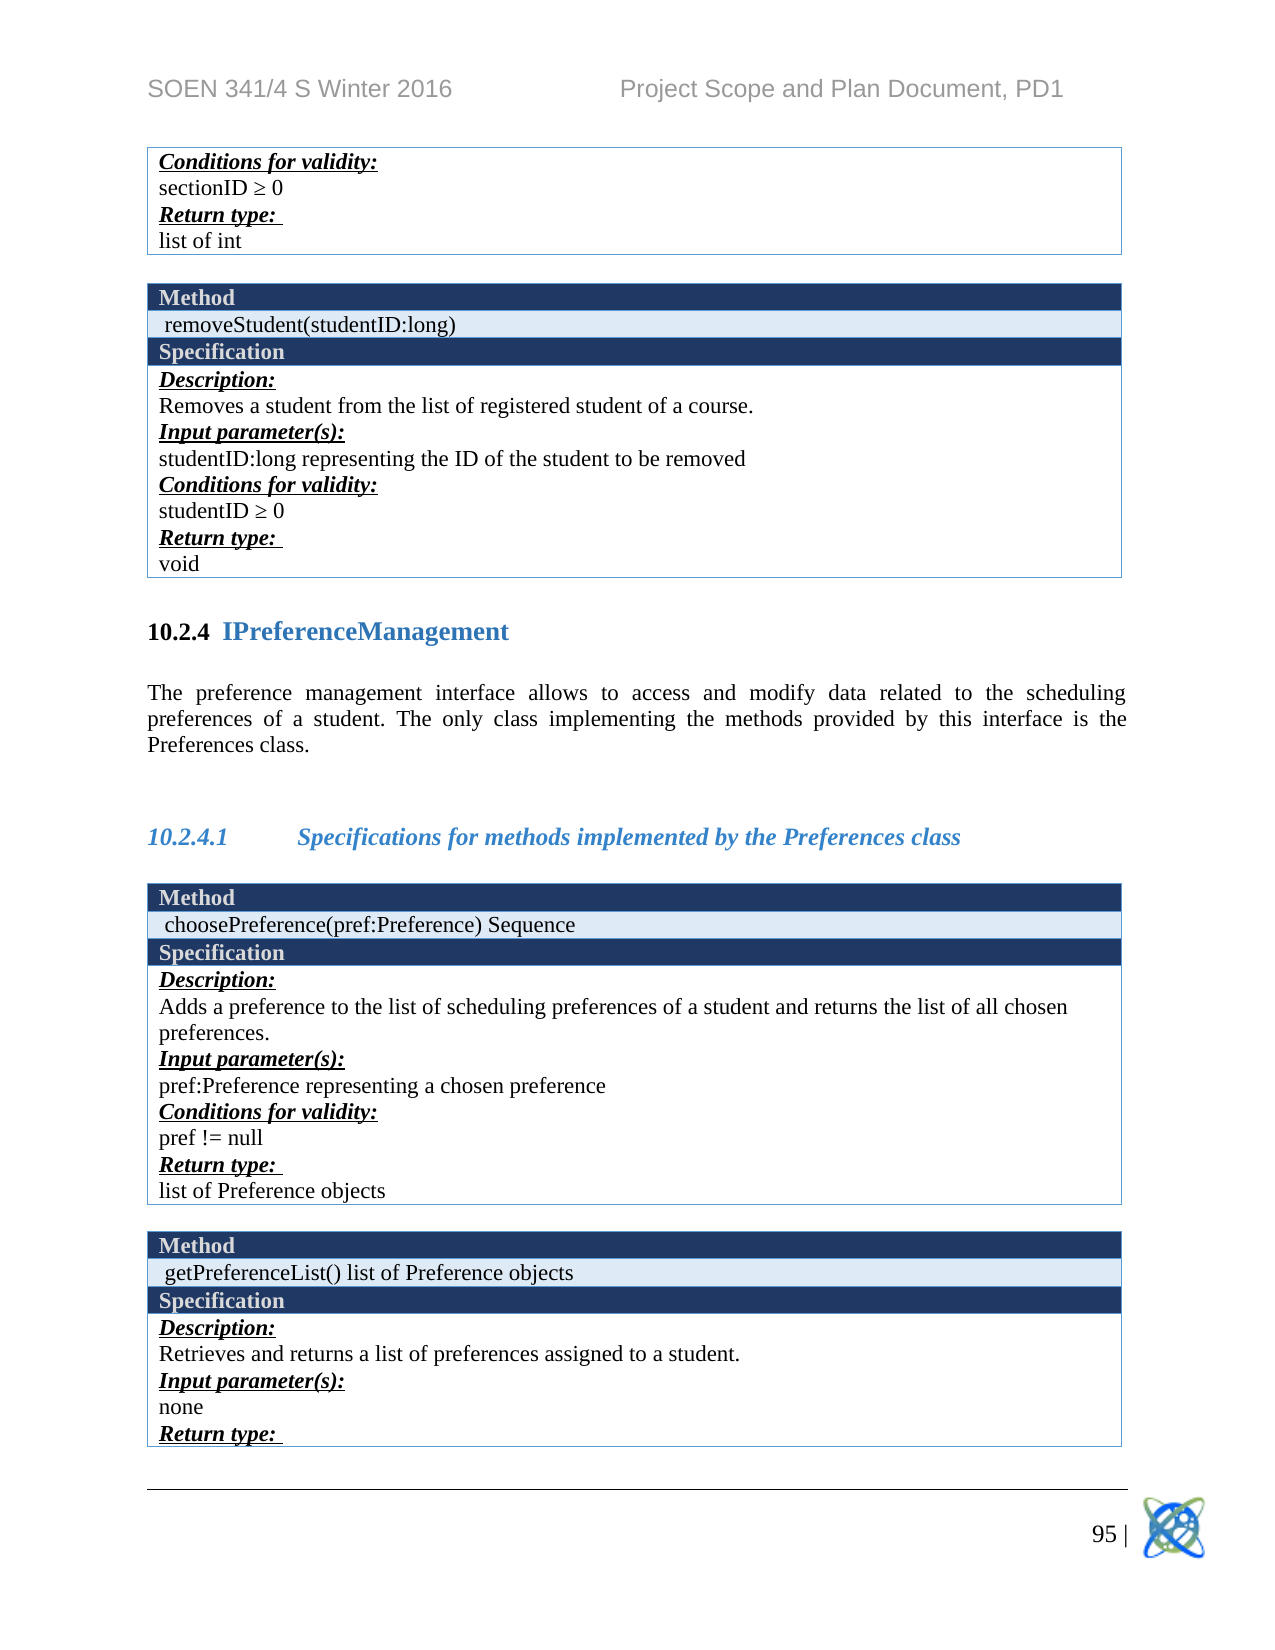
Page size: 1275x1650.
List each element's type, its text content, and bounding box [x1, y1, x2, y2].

text IPreferenceManagement [147, 615, 1128, 646]
table_header Method [148, 884, 1121, 911]
text Specifications for methods implemented by the Preferences class [147, 822, 1128, 851]
table_cell Description: Removes a student from the list of registered student of a course. Input parameter(s): studentID:long representing the ID of the student to be removed Conditions for validity: studentID ≥ 0 Return type: void [148, 366, 1121, 577]
table_cell getPreferenceList() list of Preference objects [148, 1259, 1121, 1286]
table_cell choosePreference(pref:Preference) Sequence [148, 912, 1121, 938]
picture [1123, 1490, 1224, 1566]
table_cell Description: Adds a preference to the list of scheduling preferences of a student and returns the list of all chosen preferences. Input parameter(s): pref:Preference representing a chosen preference Conditions for validity: pref != null Return type: list of Preference objects [148, 966, 1121, 1203]
table_cell Specification [148, 939, 1121, 965]
table_header Method [148, 284, 1121, 310]
table_cell Specification [148, 338, 1121, 365]
table_cell Description: Retrieves and returns a list of preferences assigned to a student. Input parameter(s): none Return type: list of Preference objects [148, 1314, 1121, 1446]
text The preference management interface allows to access and modify data related to the scheduling preferences of a student. The only class implementing the methods provided by this interface is the Preferences class. [147, 679, 1128, 758]
table_header Method [148, 1232, 1121, 1258]
table_cell removeStudent(studentID:long) [148, 311, 1121, 337]
table_cell Specification [148, 1287, 1121, 1313]
